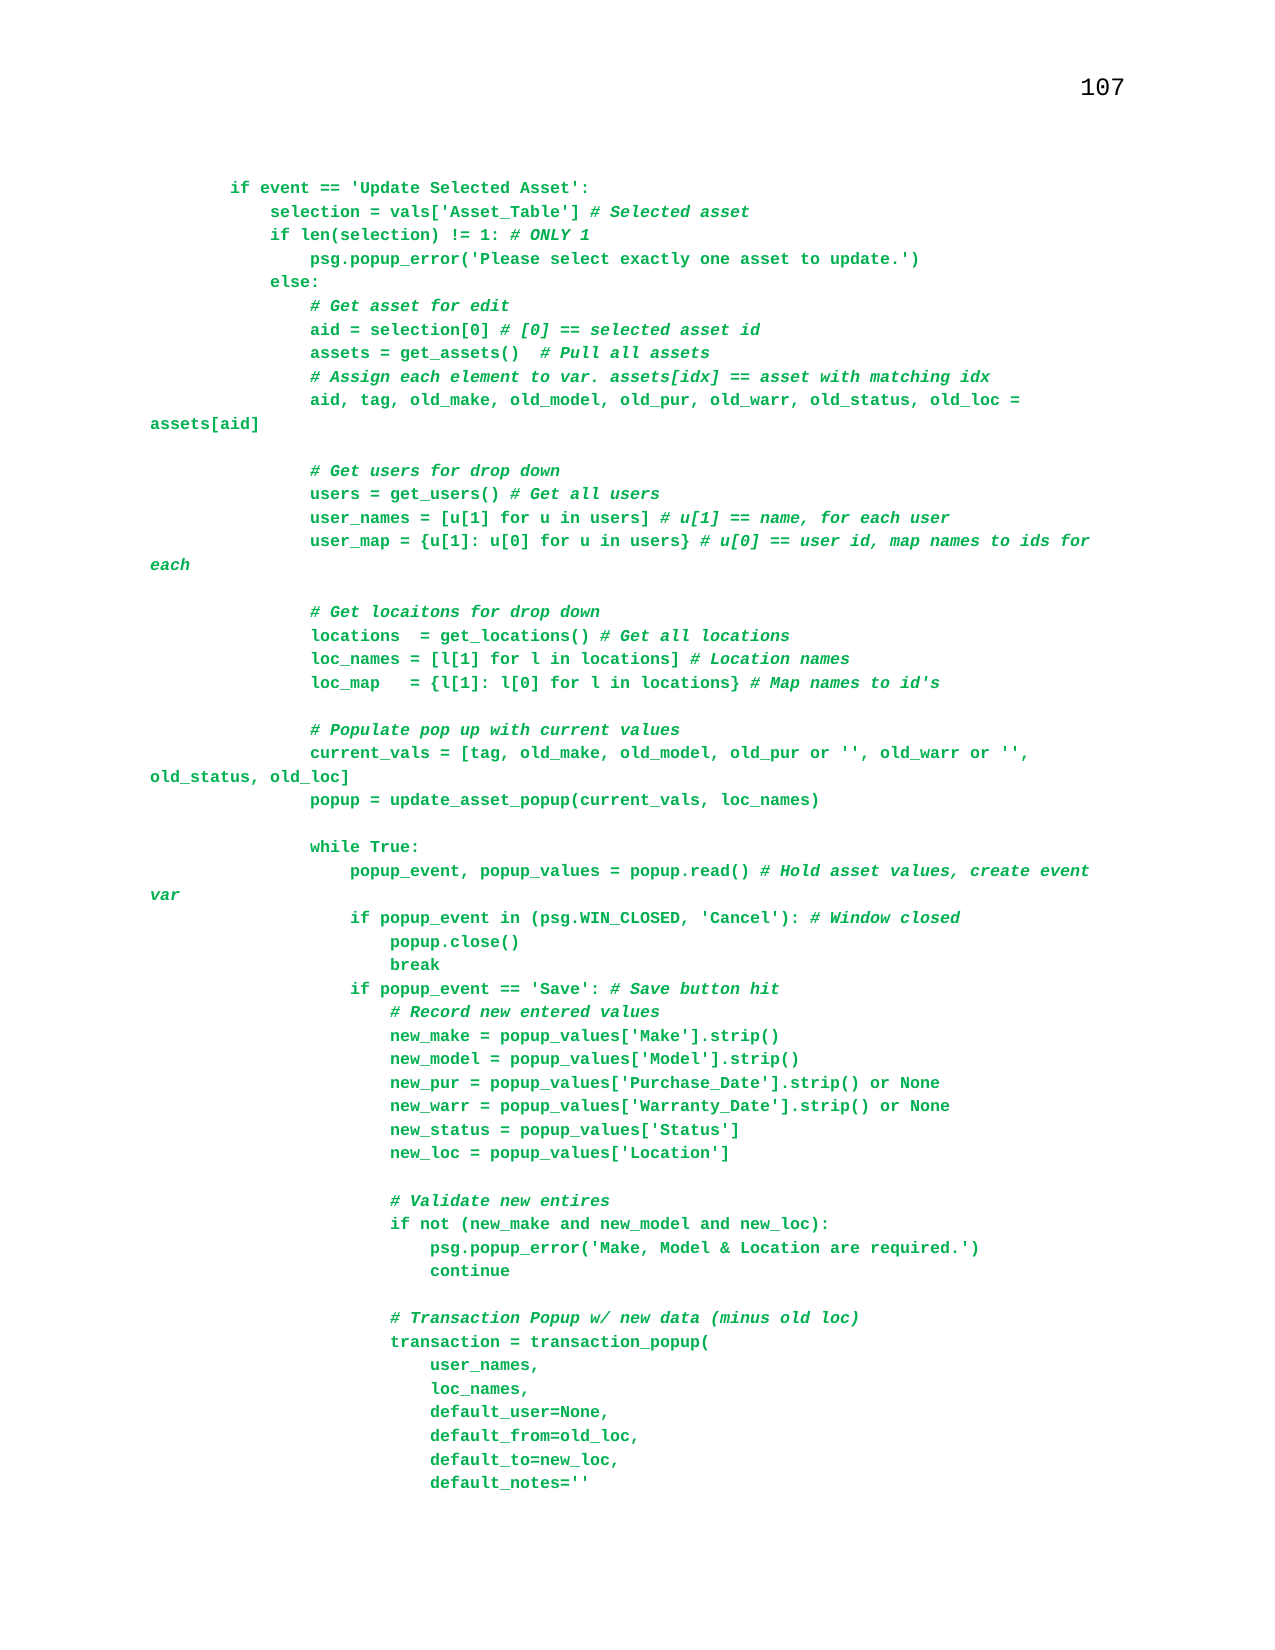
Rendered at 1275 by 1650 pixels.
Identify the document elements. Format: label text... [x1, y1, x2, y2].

list # Record new entered values [150, 1004, 1125, 1023]
list # Get asset for edit [150, 297, 1125, 316]
list default_to=new_loc, [150, 1451, 1125, 1470]
list break [150, 957, 1125, 976]
list default_user=None, [150, 1404, 1125, 1423]
list if len(selection) != 1: # ONLY 1 [150, 227, 1125, 246]
list users = get_users() # Get all users [150, 486, 1125, 505]
list new_warr = popup_values['Warranty_Date'].strip() or None [150, 1098, 1125, 1117]
list locations = get_locations() # Get all locations [150, 627, 1125, 646]
list selection = vals['Asset_Table'] # Selected asset [150, 203, 1125, 222]
list new_status = popup_values['Status'] [150, 1121, 1125, 1140]
list new_pur = popup_values['Purchase_Date'].strip() or None [150, 1074, 1125, 1093]
list loc_names, [150, 1380, 1125, 1399]
list if popup_event in (psg.WIN_CLOSED, 'Cancel'): # Window closed [150, 909, 1125, 928]
list psg.popup_error('Please select exactly one asset to update.') [150, 250, 1125, 269]
list user_names = [u[1] for u in users] # u[1] == name, for each user [150, 509, 1125, 528]
list new_model = popup_values['Model'].strip() [150, 1051, 1125, 1070]
list loc_names = [l[1] for l in locations] # Location names [150, 651, 1125, 669]
list # Get locaitons for drop down [150, 603, 1125, 622]
list if popup_event == 'Save': # Save button hit [150, 980, 1125, 999]
list popup_event, popup_values = popup.read() # Hold asset values, create event var [150, 862, 1125, 905]
list default_notes='' [150, 1474, 1125, 1493]
list if not (new_make and new_model and new_loc): [150, 1216, 1125, 1234]
list user_map = {u[1]: u[0] for u in users} # u[0] == user id, map names to ids for each [150, 533, 1125, 575]
list while True: [150, 839, 1125, 858]
list else: [150, 274, 1125, 293]
list # Transaction Popup w/ new data (minus old loc) [150, 1310, 1125, 1329]
list popup.close() [150, 933, 1125, 952]
list default_from=old_loc, [150, 1427, 1125, 1446]
list aid = selection[0] # [0] == selected asset id [150, 321, 1125, 340]
list continue [150, 1263, 1125, 1282]
list popup = update_asset_popup(current_vals, loc_names) [150, 792, 1125, 811]
list transaction = transaction_popup( [150, 1333, 1125, 1352]
list aid, tag, old_make, old_model, old_pur, old_warr, old_status, old_loc = assets[aid] [150, 392, 1125, 434]
list loc_map = {l[1]: l[0] for l in locations} # Map names to id's [150, 674, 1125, 693]
list # Assign each element to var. assets[idx] == asset with matching idx [150, 368, 1125, 387]
list new_loc = popup_values['Location'] [150, 1145, 1125, 1164]
list user_names, [150, 1357, 1125, 1376]
list # Validate new entires [150, 1192, 1125, 1211]
list assets = get_assets() # Pull all assets [150, 344, 1125, 363]
list psg.popup_error('Make, Model & Location are required.') [150, 1239, 1125, 1258]
list # Get users for drop down [150, 462, 1125, 481]
list if event == 'Update Selected Asset': [150, 180, 1125, 199]
list current_vals = [tag, old_make, old_model, old_pur or '', old_warr or '', old_status, old_loc] [150, 745, 1125, 787]
list new_make = popup_values['Make'].strip() [150, 1027, 1125, 1046]
list # Populate pop up with current values [150, 721, 1125, 740]
